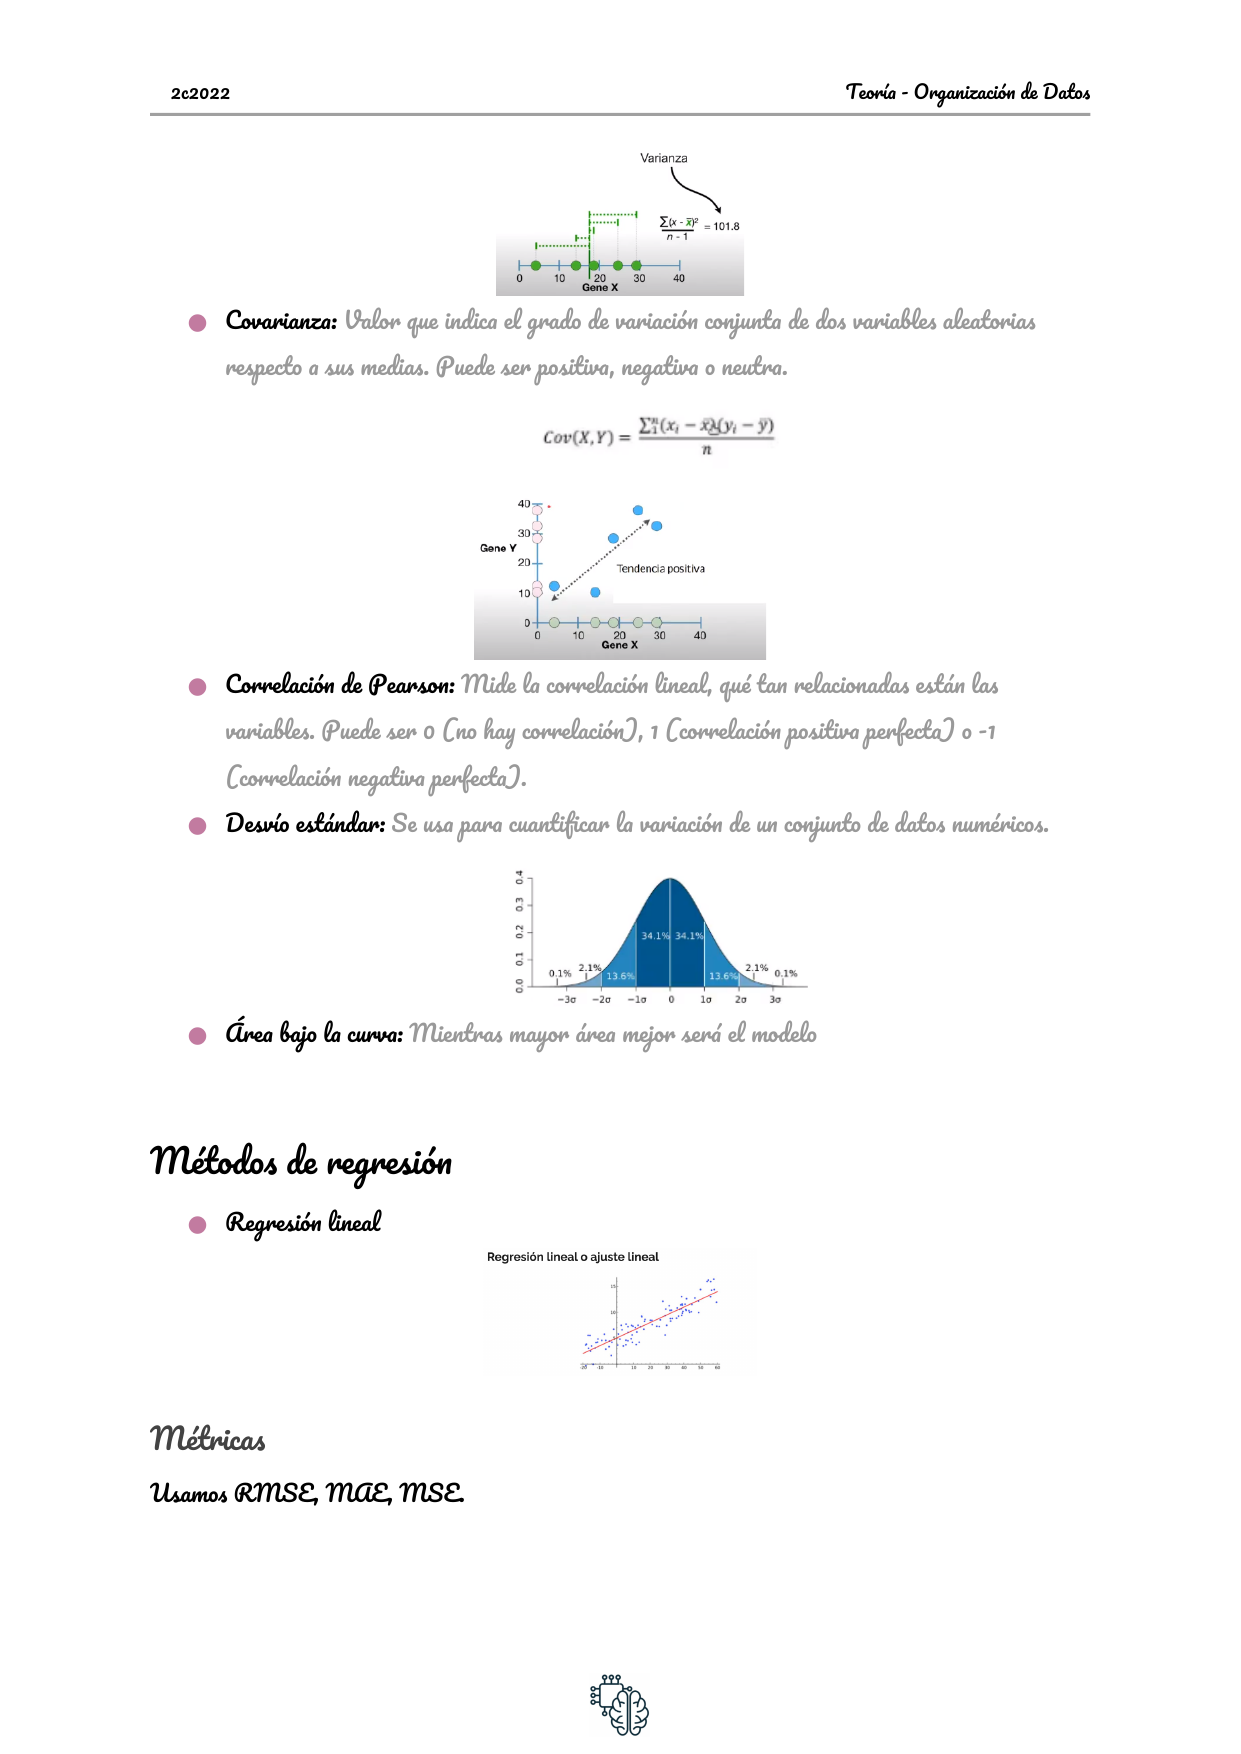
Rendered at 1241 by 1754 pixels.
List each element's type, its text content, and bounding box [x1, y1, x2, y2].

picture [483, 1248, 757, 1376]
list Correlación de Pearson: Mide la correlación lineal, qué tan relacionadas están las variables. Puede ser 0 (no hay correlación), 1 (correlación positiva perfecta) o -1 (correlación negativa perfecta). [187, 664, 1090, 796]
list Covarianza: Valor que indica el grado de variación conjunta de dos variables aleatorias respecto a sus medias. Puede ser positiva, negativa o neutra. [187, 299, 1090, 386]
text Usamos RMSE, MAE, MSE. [150, 1472, 1090, 1512]
subtitle Métricas [150, 1412, 1090, 1464]
list Área bajo la curva: Mientras mayor área mejor será el modelo [187, 1012, 1090, 1053]
picture [588, 1673, 651, 1737]
picture [507, 848, 808, 1009]
picture [474, 472, 767, 660]
subtitle Métodos de regresión [150, 1131, 1090, 1189]
picture [534, 391, 782, 469]
list Desvío estándar: Se usa para cuantificar la variación de un conjunto de datos numéricos. [187, 802, 1090, 842]
list Regresión lineal [187, 1202, 1090, 1242]
picture [496, 150, 745, 296]
